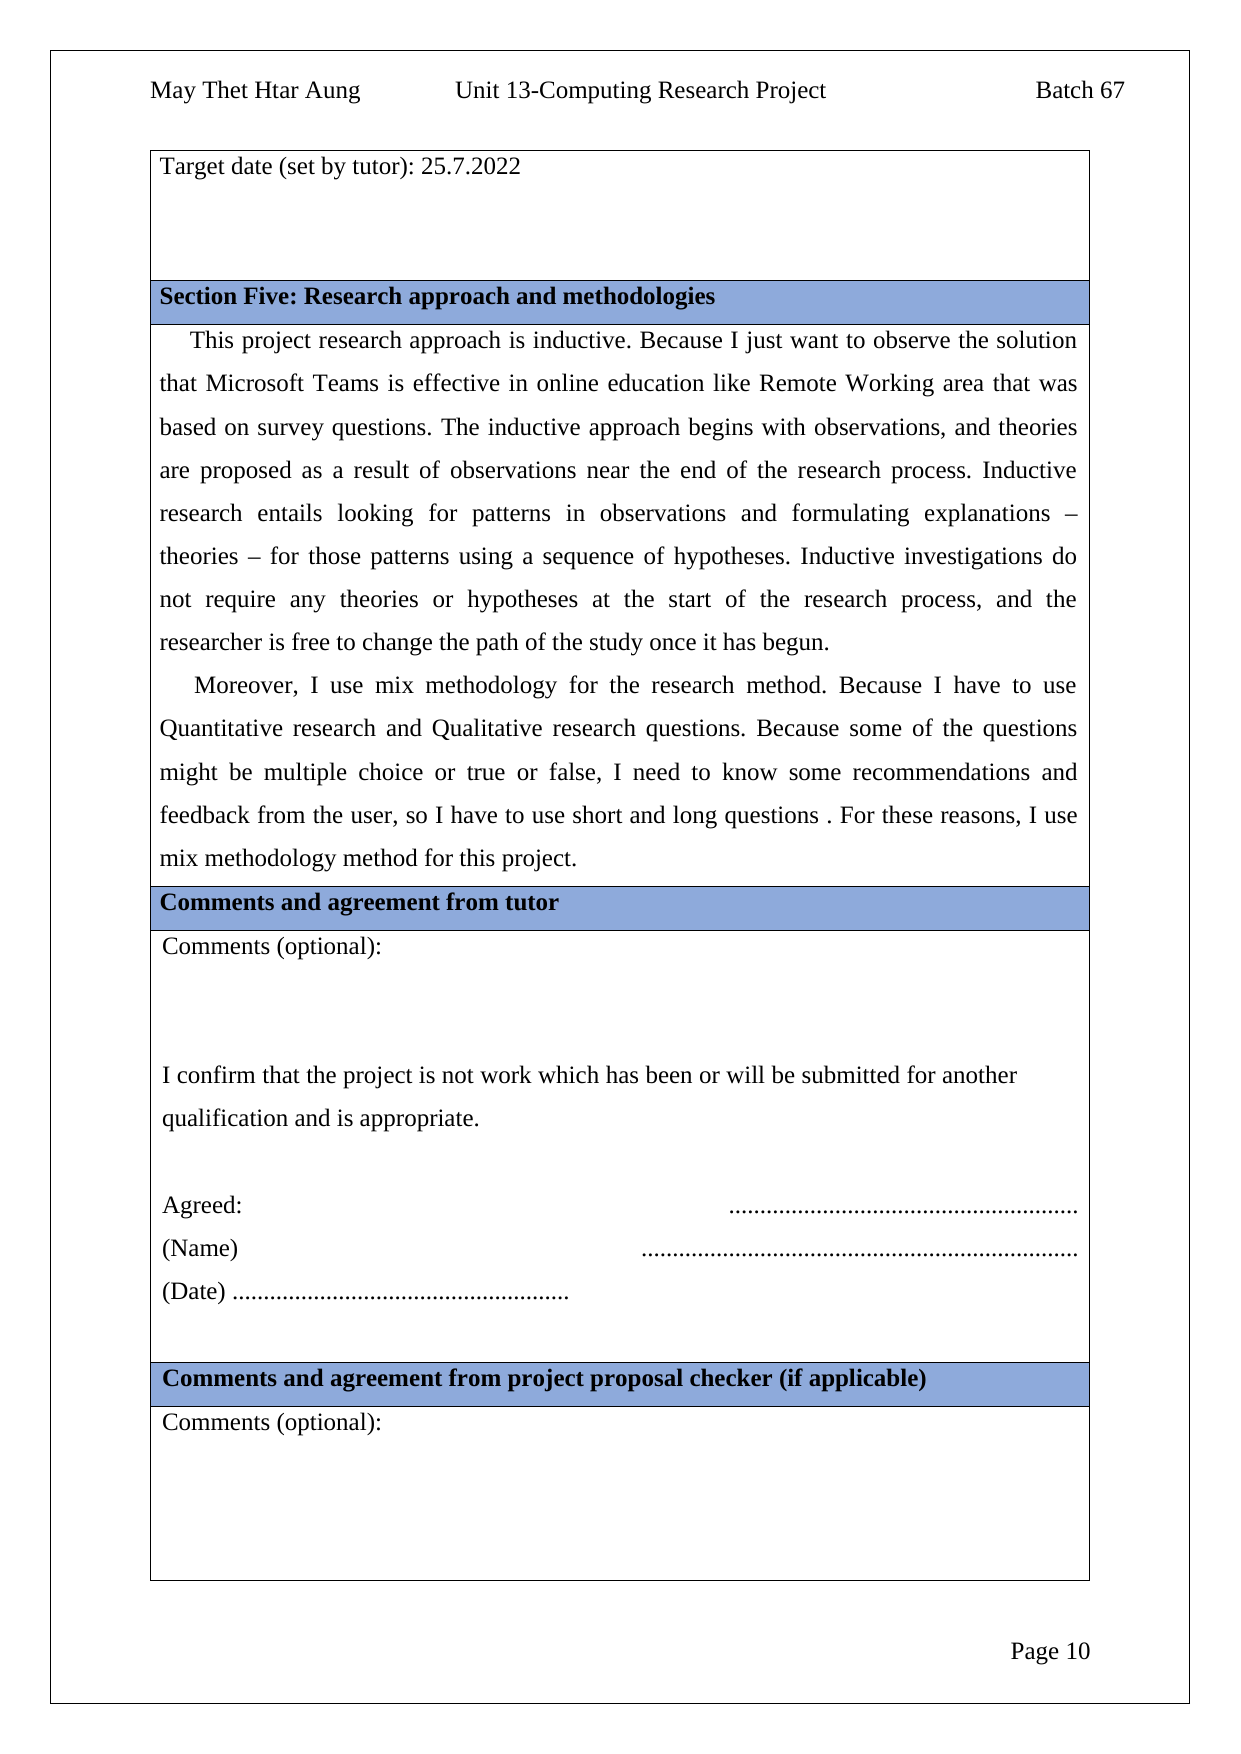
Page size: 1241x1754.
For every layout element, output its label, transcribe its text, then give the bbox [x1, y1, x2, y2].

table_cell Comments (optional): I confirm that the project is not work which has been or will be submitted for another qualification and is appropriate. Agreed: ........................................................ (Name) ...................................................................... (Date) ...................................................... [151, 931, 1089, 1362]
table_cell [151, 151, 1089, 280]
table_cell Section Five: Research approach and methodologies [151, 281, 1089, 324]
table_cell Comments and agreement from tutor [151, 887, 1089, 930]
table_cell Comments and agreement from project proposal checker (if applicable) [151, 1363, 1089, 1406]
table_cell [151, 1407, 1089, 1580]
table_cell This project research approach is inductive. Because I just want to observe the solution that Microsoft Teams is effective in online education like Remote Working area that was based on survey questions. The inductive approach begins with observations, and theories are proposed as a result of observations near the end of the research process. Inductive research entails looking for patterns in observations and formulating explanations – theories – for those patterns using a sequence of hypotheses. Inductive investigations do not require any theories or hypotheses at the start of the research process, and the researcher is free to change the path of the study once it has begun. Moreover, I use mix methodology for the research method. Because I have to use Quantitative research and Qualitative research questions. Because some of the questions might be multiple choice or true or false, I need to know some recommendations and feedback from the user, so I have to use short and long questions . For these reasons, I use mix methodology method for this project. [151, 325, 1089, 886]
